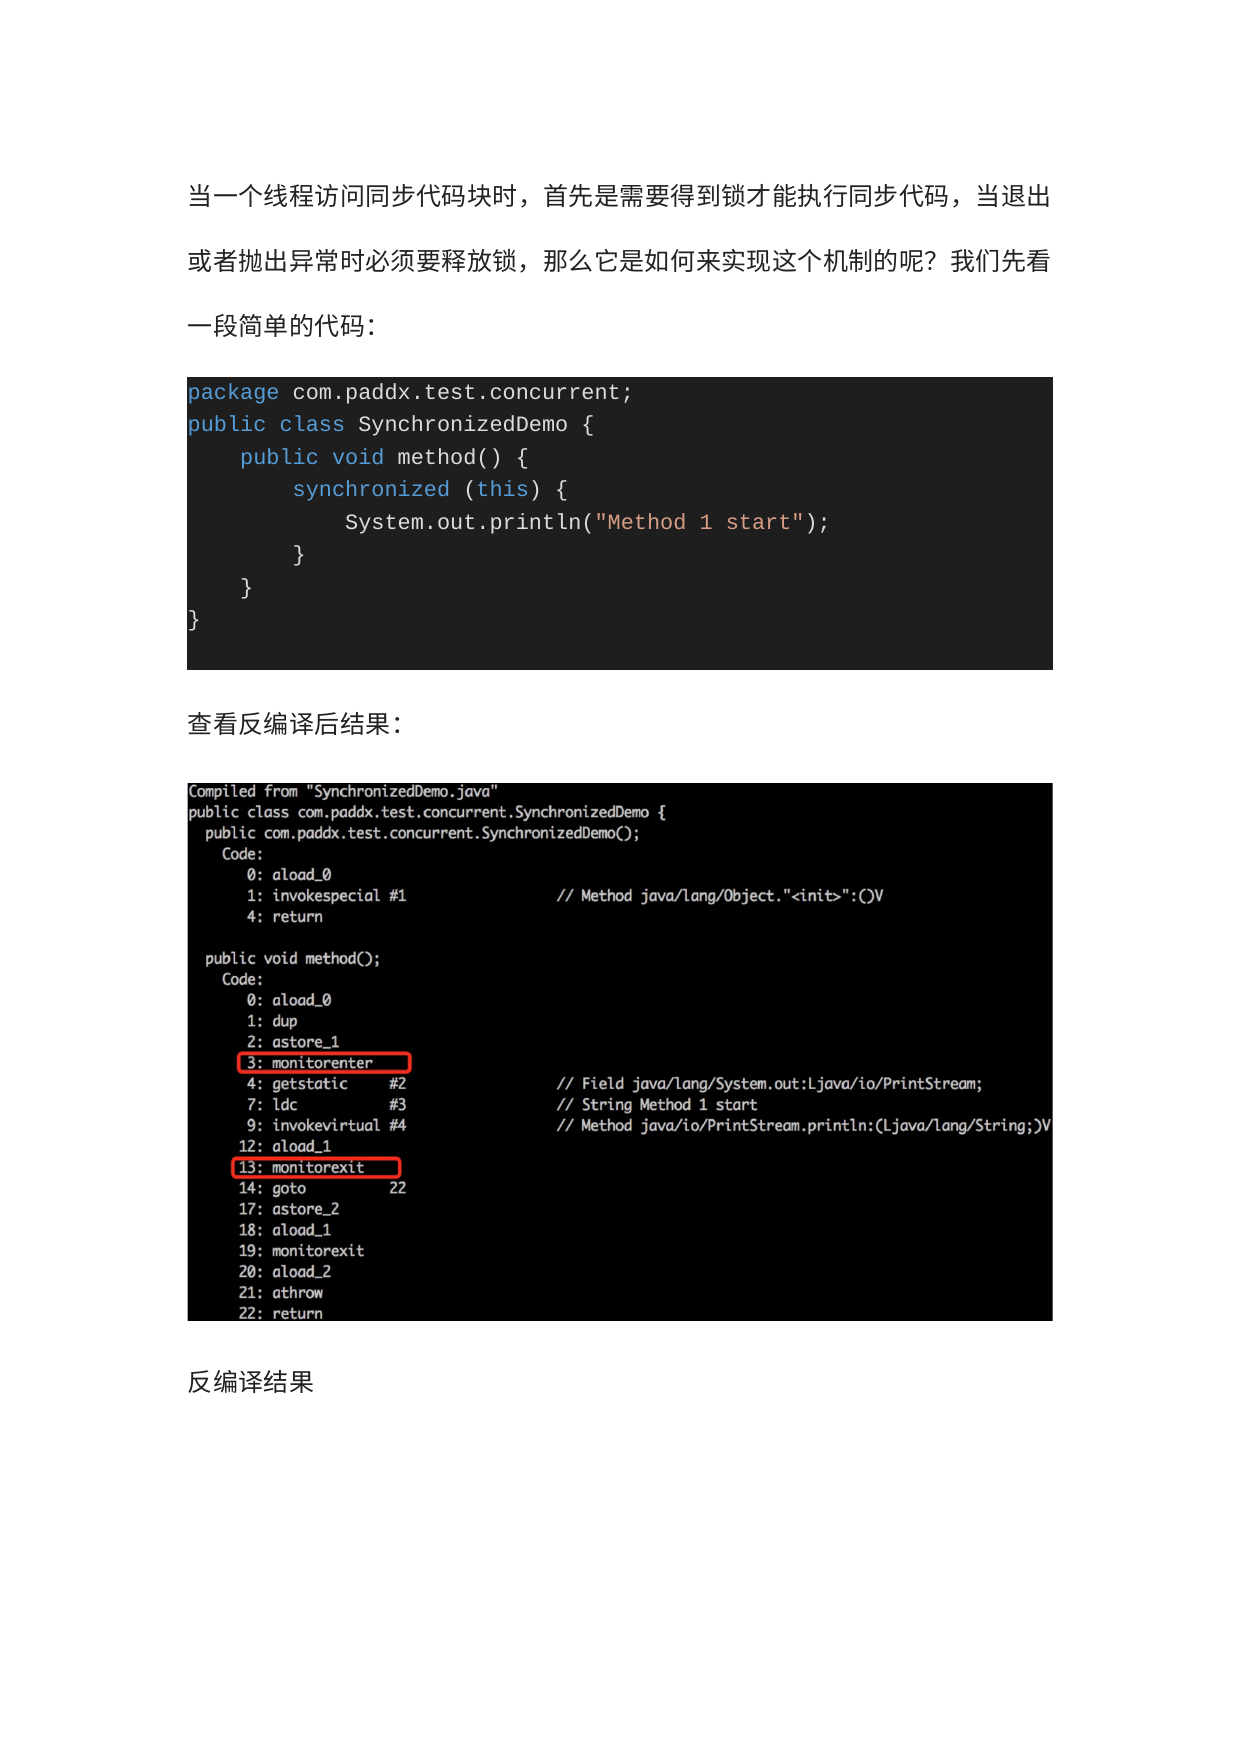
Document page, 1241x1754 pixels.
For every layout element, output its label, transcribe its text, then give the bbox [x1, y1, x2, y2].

text } [187, 572, 1053, 605]
text } [187, 540, 1053, 572]
text 反编译结果 [187, 1348, 1053, 1413]
text package com.paddx.test.concurrent; [187, 377, 1053, 410]
text synchronized (this) { [187, 475, 1053, 507]
text 当一个线程访问同步代码块时，首先是需要得到锁才能执行同步代码，当退出或者抛出异常时必须要释放锁，那么它是如何来实现这个机制的呢？我们先看一段简单的代码： [187, 162, 1053, 357]
text public class SynchronizedDemo { [187, 410, 1053, 442]
text System.out.println("Method 1 start"); [187, 507, 1053, 540]
text public void method() { [187, 442, 1053, 475]
picture [187, 783, 1053, 1321]
text 查看反编译后结果： [187, 690, 1053, 755]
text } [187, 605, 1053, 637]
